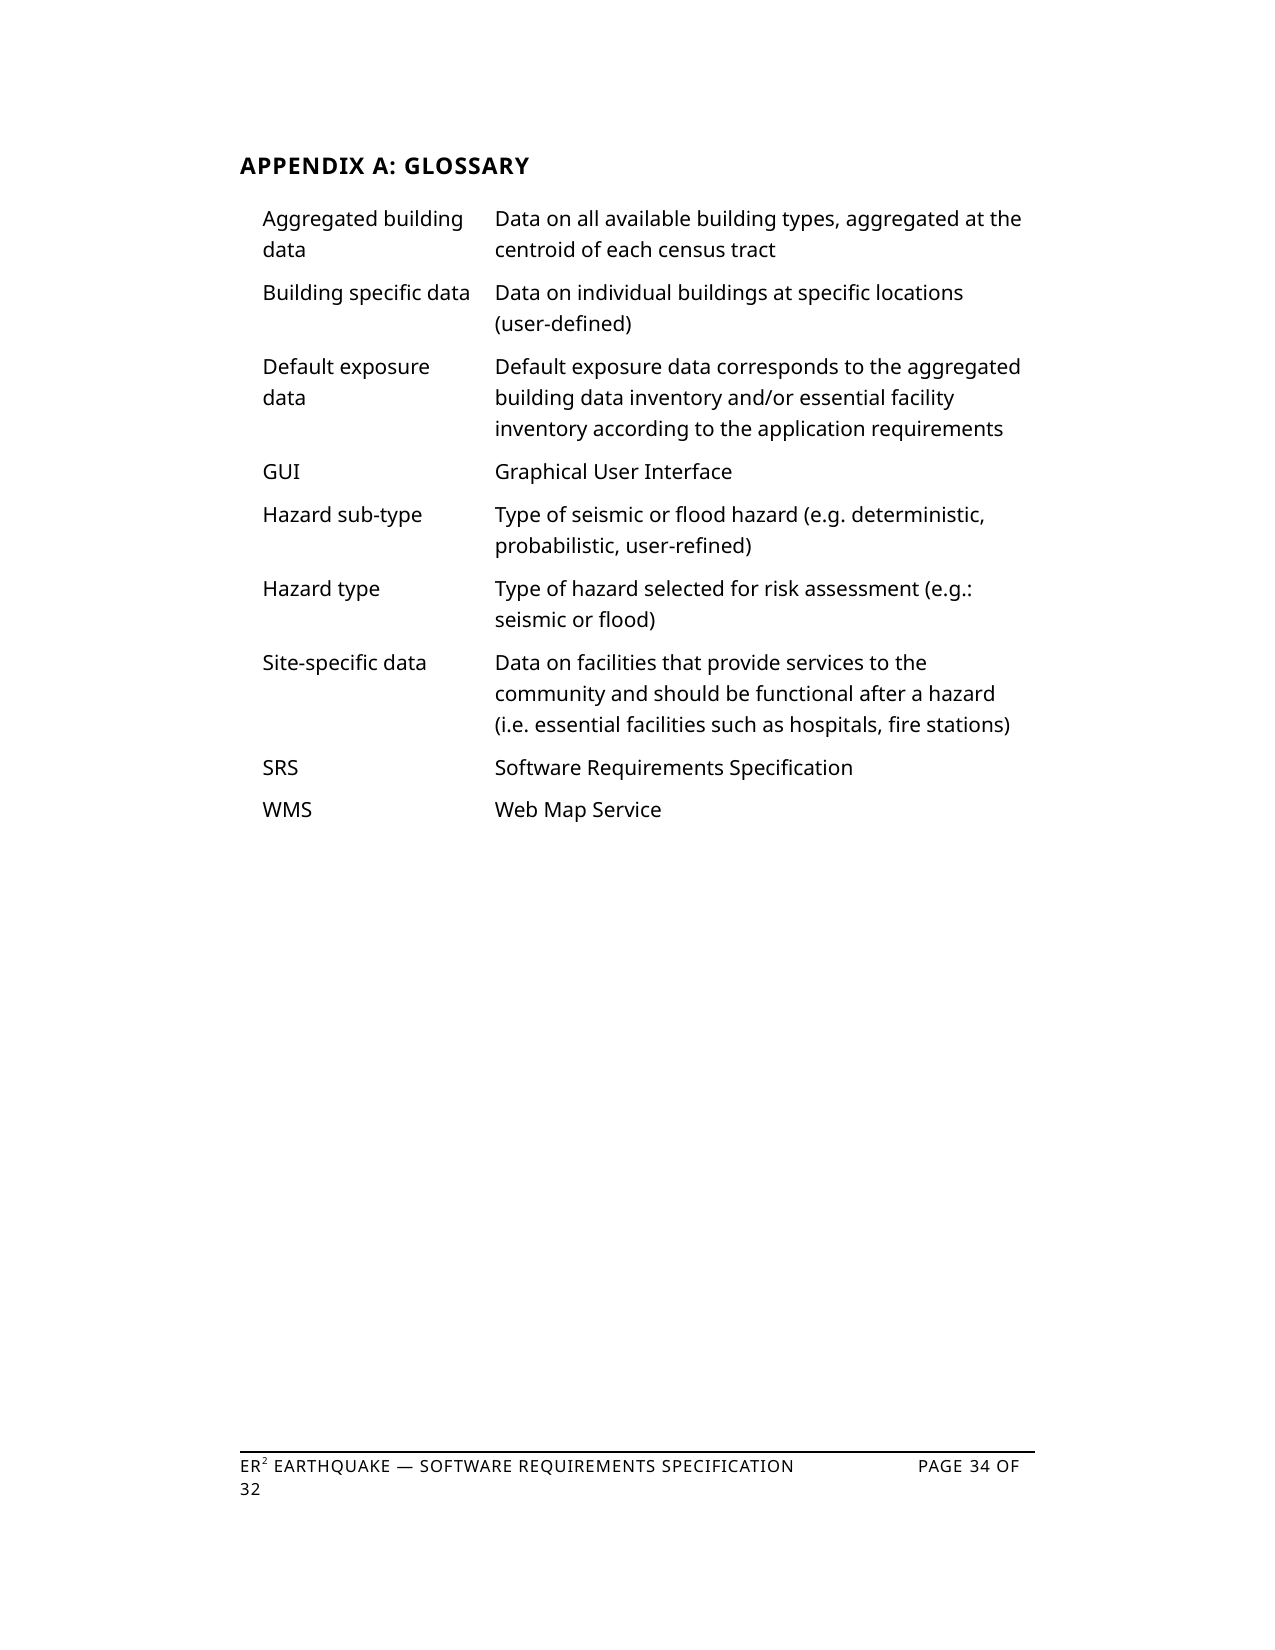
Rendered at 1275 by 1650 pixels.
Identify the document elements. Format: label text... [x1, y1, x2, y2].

table_cell GUI [251, 451, 483, 494]
table_cell Type of seismic or flood hazard (e.g. deterministic, probabilistic, user-refined) [483, 494, 1035, 568]
table_cell Software Requirements Specification [483, 747, 1035, 789]
table_cell Hazard sub-type [251, 494, 483, 568]
table_cell Graphical User Interface [483, 451, 1035, 494]
table_cell Building specific data [251, 272, 483, 346]
table_header Aggregated building data [251, 198, 483, 272]
table_cell Default exposure data [251, 346, 483, 451]
table_cell Data on facilities that provide services to the community and should be functional after a hazard (i.e. essential facilities such as hospitals, fire stations) [483, 642, 1035, 747]
table_header Data on all available building types, aggregated at the centroid of each census tract [483, 198, 1035, 272]
table_cell SRS [251, 747, 483, 789]
subtitle Appendix A: Glossary [240, 150, 1035, 181]
table_cell Type of hazard selected for risk assessment (e.g.: seismic or flood) [483, 568, 1035, 642]
table_cell WMS [251, 790, 483, 832]
table_cell Site-specific data [251, 642, 483, 747]
table_cell Web Map Service [483, 790, 1035, 832]
table_cell Hazard type [251, 568, 483, 642]
table_cell Default exposure data corresponds to the aggregated building data inventory and/or essential facility inventory according to the application requirements [483, 346, 1035, 451]
table_cell Data on individual buildings at specific locations (user-defined) [483, 272, 1035, 346]
